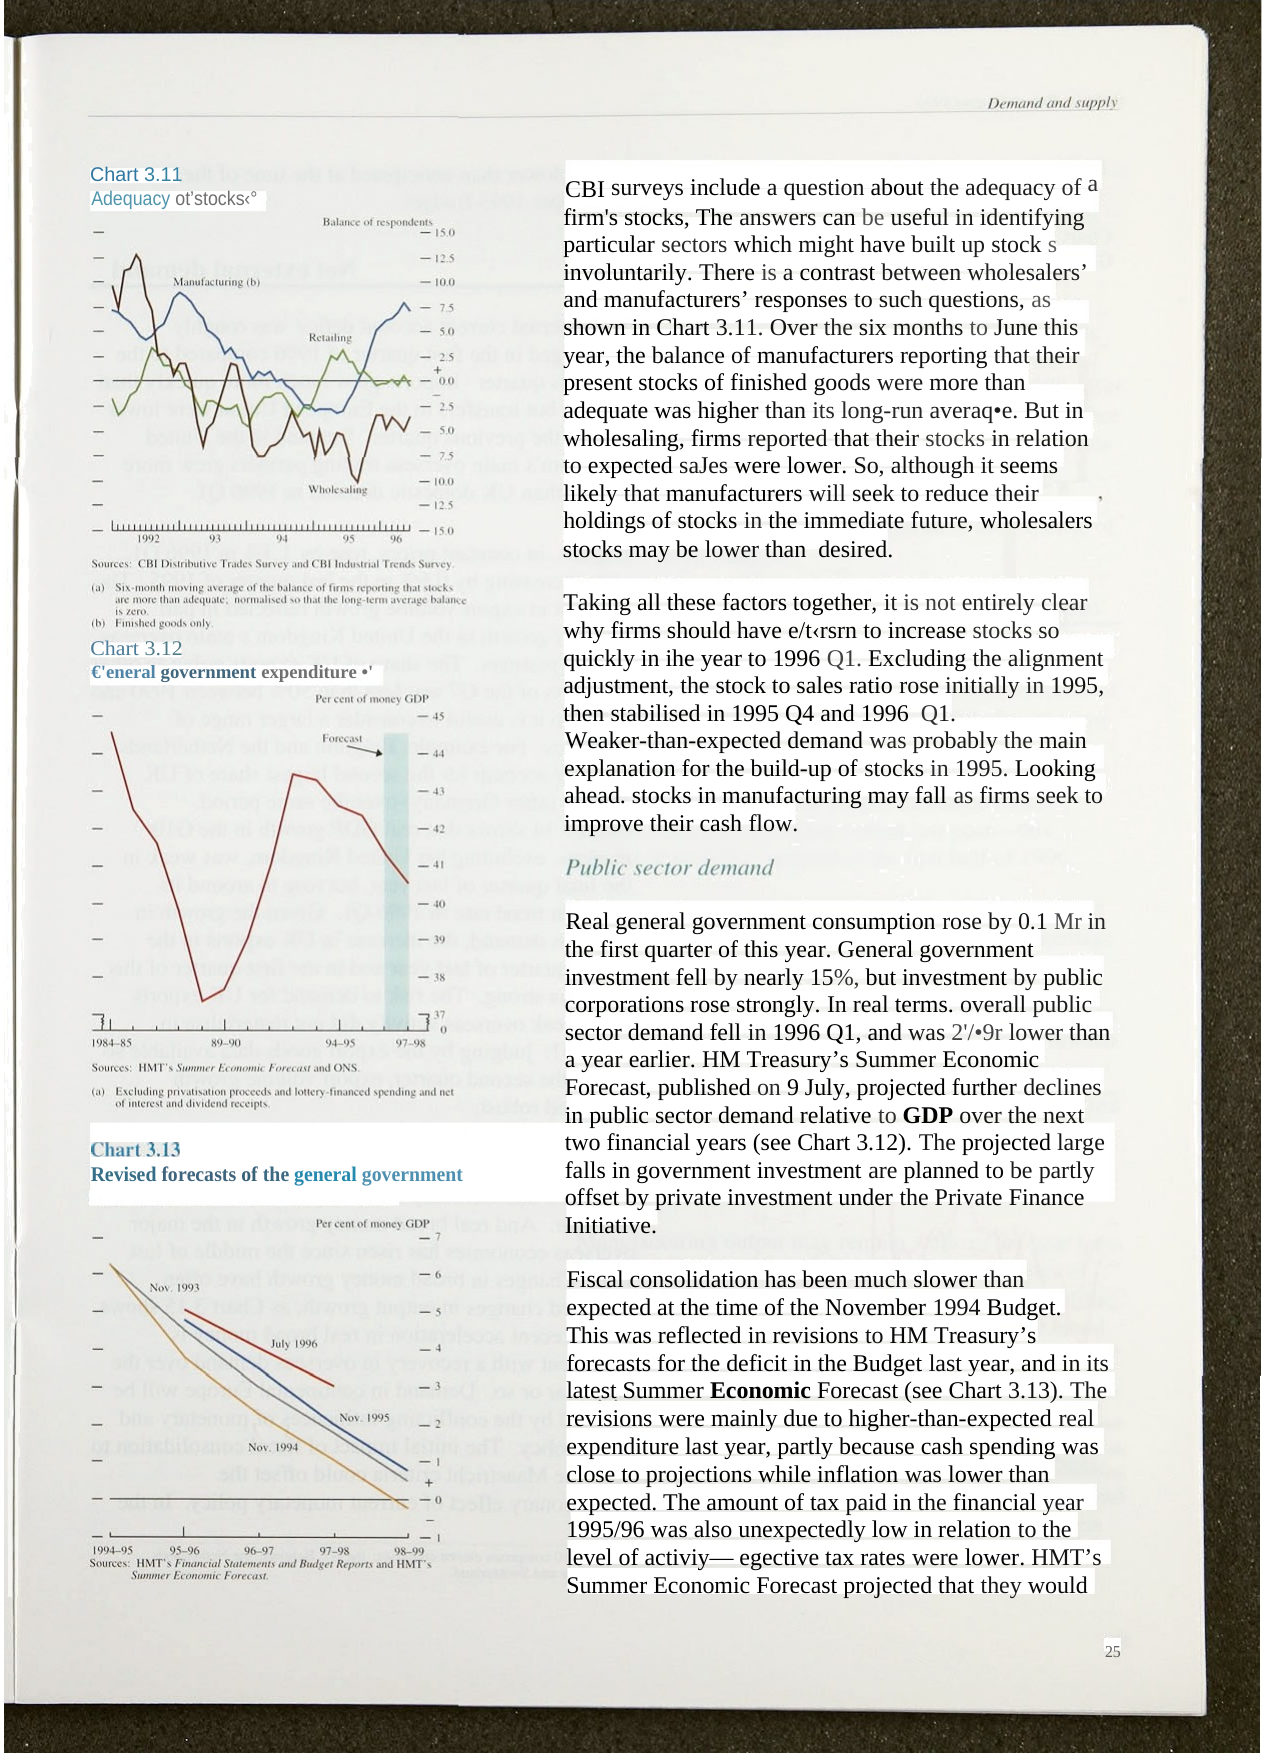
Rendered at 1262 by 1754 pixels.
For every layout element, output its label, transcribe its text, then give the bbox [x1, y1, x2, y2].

picture [4, 0, 1262, 1753]
text Revised forecasts of the general government [91, 1162, 463, 1186]
text CBI surveys include a question about the adequacy of a firm's stocks, The answers can be useful in identifying particular sectors which might have built up stock s involuntarily. There is a contrast between wholesalers’ and manufacturers’ responses to such questions, as shown in Chart 3.11. Over the six months to June this year, the balance of manufacturers reporting that their present stocks of finished goods were more than adequate was higher than its long-run averaq•e. But in wholesaling, firms reported that their stocks in relation to expected saJes were lower. So, although it seems likely that manufacturers will seek to reduce their holdings of stocks in the immediate future, wholesalers [563, 169, 1105, 534]
text 25 [552, 1641, 1121, 1661]
text €'eneral government expenditure •' [91, 661, 463, 683]
text Taking all these factors together, it is not entirely clear why firms should have e/t‹rsrn to increase stocks so quickly in ihe year to 1996 Q1. Excluding the alignment adjustment, the stock to sales ratio rose initially in 1995, then stabilised in 1995 Q4 and 1996 Q1. [563, 588, 1116, 726]
text Weaker-than-expected demand was probably the main explanation for the build-up of stocks in 1995. Looking ahead. stocks in manufacturing may fall as firms seek to improve their cash flow. [564, 726, 1105, 837]
text Chart 3.11 Adequacy ot’stocks‹° [90, 163, 261, 209]
text This was reflected in revisions to HM Treasury’s forecasts for the deficit in the Budget last year, and in its latest Summer Economic Forecast (see Chart 3.13). The revisions were mainly due to higher-than-expected real expenditure last year, partly because cash spending was close to projections while inflation was lower than expected. The amount of tax paid in the financial year 1995/96 was also unexpectedly low in relation to the level of activiy— egective tax rates were lower. HMT’s Summer Economic Forecast projected that they would [566, 1321, 1116, 1599]
text Real general government consumption rose by 0.1 Mr in the first quarter of this year. General government investment fell by nearly 15%, but investment by public corporations rose strongly. In real terms. overall public sector demand fell in 1996 Q1, and was 2'/•9r lower than a year earlier. HM Treasury’s Summer Economic Forecast, published on 9 July, projected further declines in public sector demand relative to GDP over the next two financial years (see Chart 3.12). The projected large falls in government investment are planned to be partly offset by private investment under the Private Finance Initiative. [564, 907, 1116, 1239]
text stocks may be lower than desired. [563, 535, 1132, 563]
text Chart 3.12 [90, 636, 463, 660]
text Fiscal consolidation has been much slower than expected at the time of the November 1994 Budget. [566, 1265, 1064, 1321]
